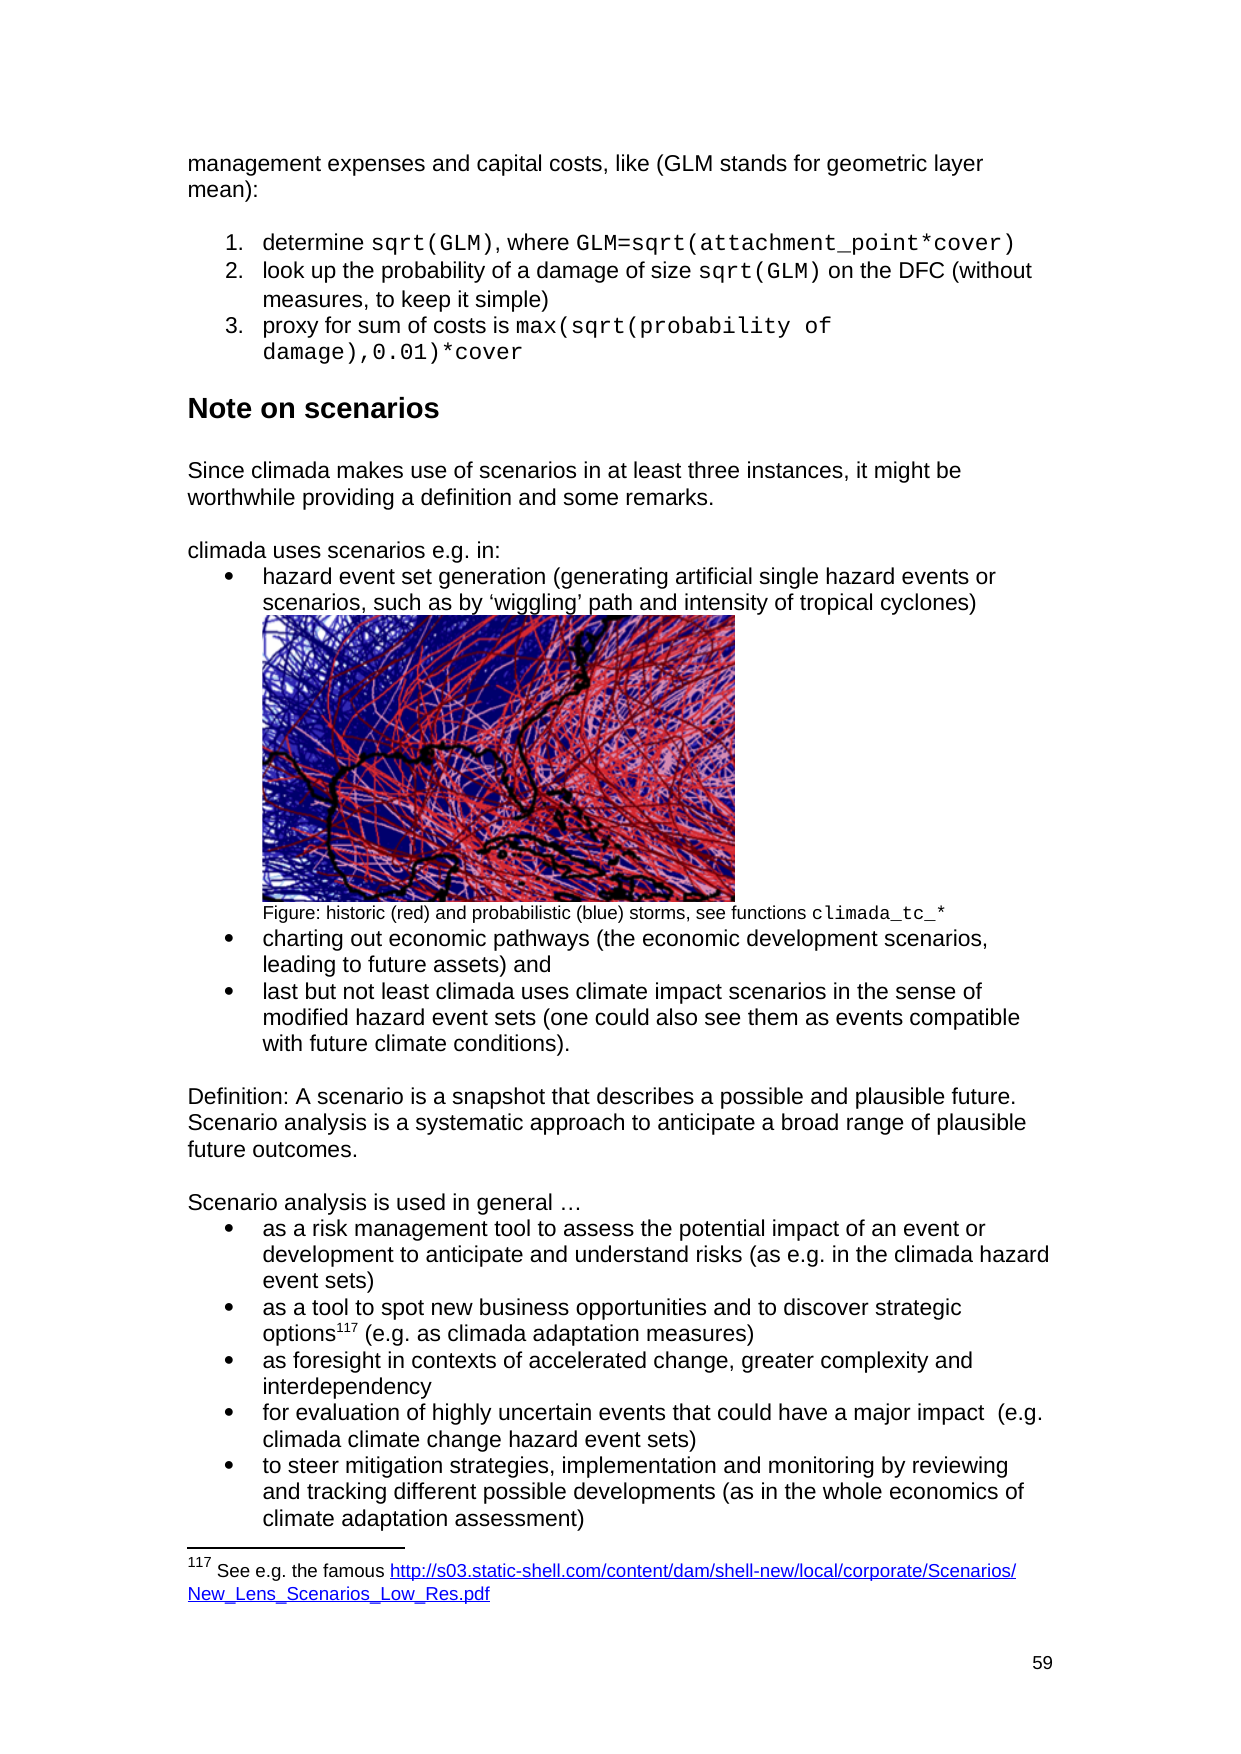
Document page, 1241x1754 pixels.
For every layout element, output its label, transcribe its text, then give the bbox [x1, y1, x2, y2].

list proxy for sum of costs is max(sqrt(probability of damage),0.01)*cover [225, 312, 1053, 366]
list as a risk management tool to assess the potential impact of an event or development to anticipate and understand risks (as e.g. in the climada hazard event sets) [225, 1215, 1053, 1294]
picture [262, 615, 735, 902]
text Scenario analysis is used in general … [187, 1188, 1053, 1215]
subtitle Note on scenarios [187, 391, 1053, 425]
list to steer mitigation strategies, implementation and monitoring by reviewing and tracking different possible developments (as in the whole economics of climate adaptation assessment) [225, 1452, 1053, 1531]
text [187, 150, 1053, 203]
list determine sqrt(GLM), where GLM=sqrt(attachment_point*cover) [225, 229, 1053, 257]
list last but not least climada uses climate impact scenarios in the sense of modified hazard event sets (one could also see them as events compatible with future climate conditions). [225, 978, 1053, 1057]
text Definition: A scenario is a snapshot that describes a possible and plausible future. Scenario analysis is a systematic approach to anticipate a broad range of plausible future outcomes. [187, 1083, 1053, 1162]
list charting out economic pathways (the economic development scenarios, leading to future assets) and [225, 925, 1053, 978]
text Since climada makes use of scenarios in at least three instances, it might be worthwhile providing a definition and some remarks. [187, 457, 1053, 510]
list as a tool to spot new business opportunities and to discover strategic options (e.g. as climada adaptation measures) [225, 1294, 1053, 1347]
list look up the probability of a damage of size sqrt(GLM) on the DFC (without measures, to keep it simple) [225, 257, 1053, 312]
list for evaluation of highly uncertain events that could have a major impact (e.g. climada climate change hazard event sets) [225, 1399, 1053, 1452]
text climada uses scenarios e.g. in: [187, 537, 1053, 563]
list as foresight in contexts of accelerated change, greater complexity and interdependency [225, 1347, 1053, 1399]
